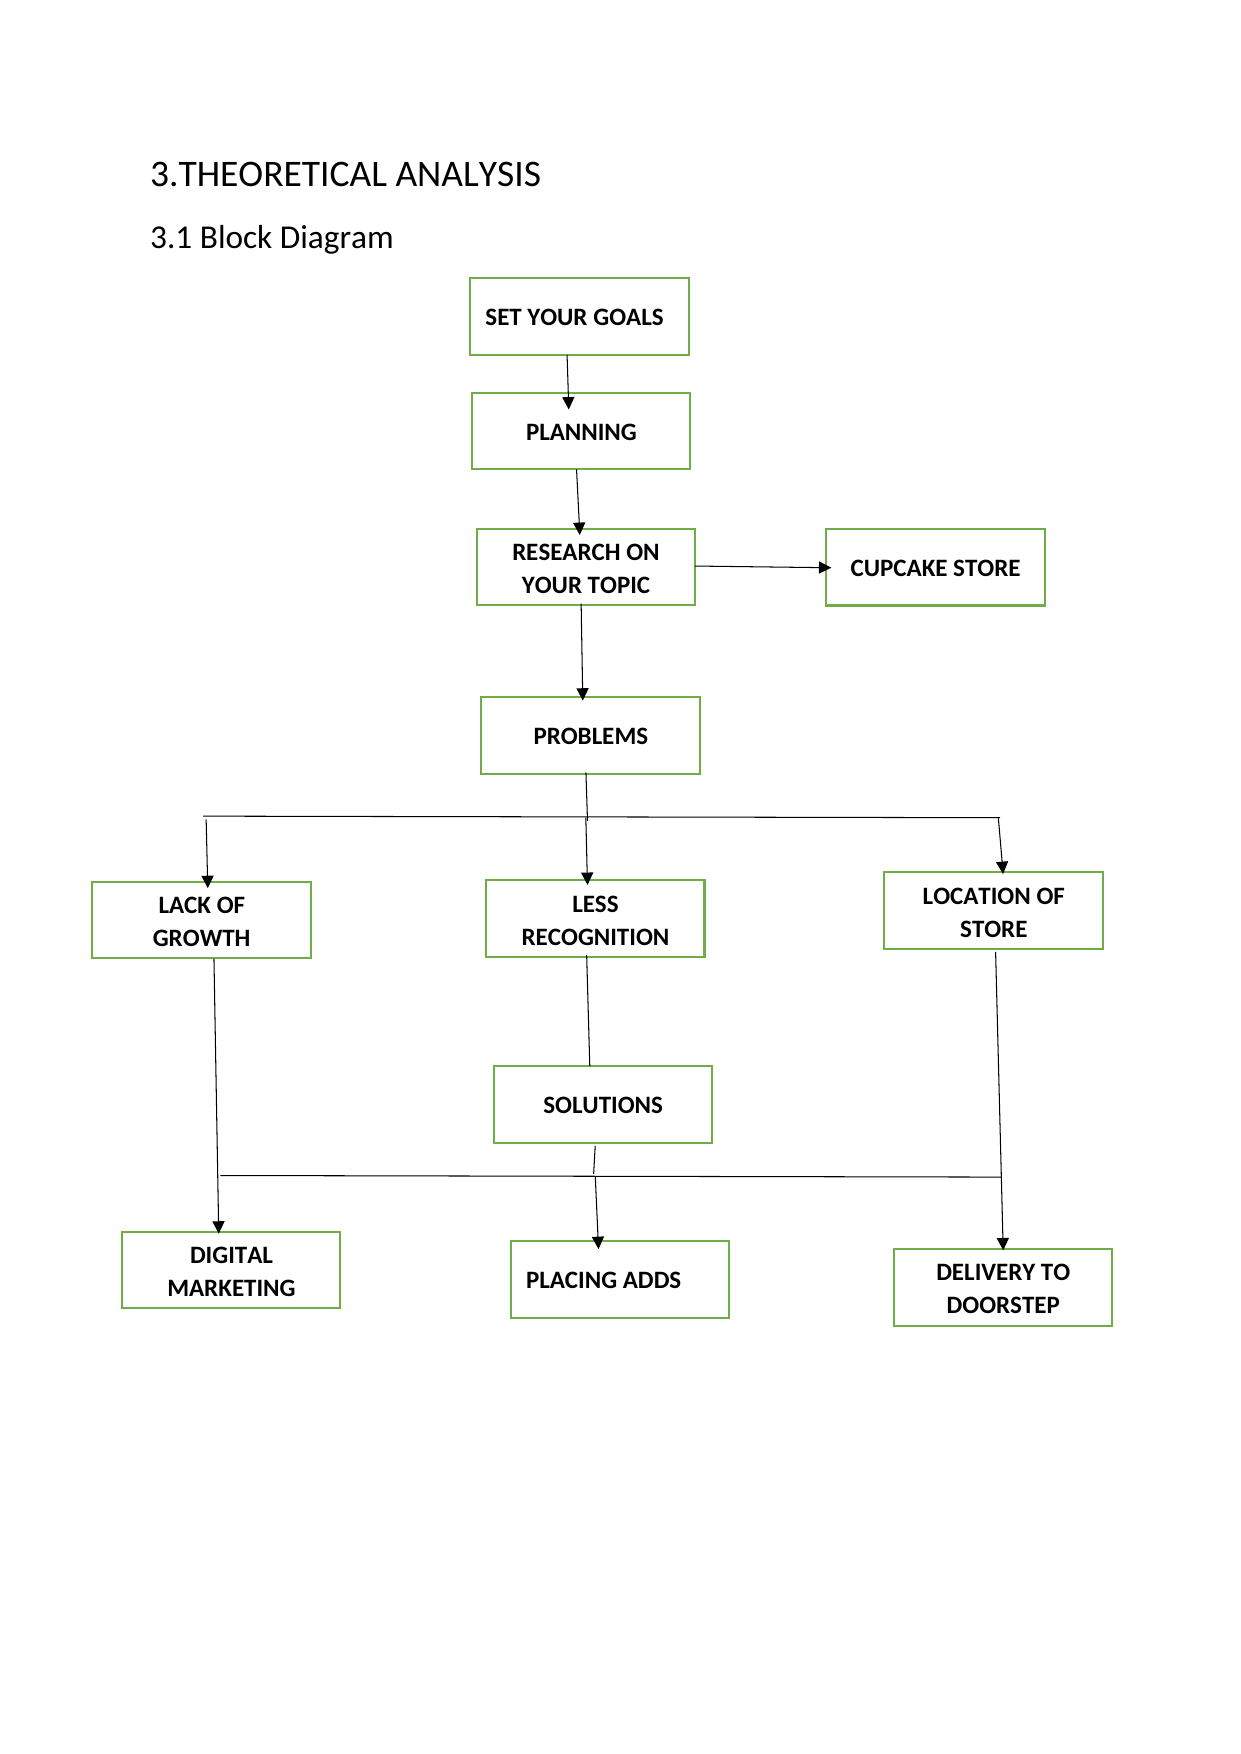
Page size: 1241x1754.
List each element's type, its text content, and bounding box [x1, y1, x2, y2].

text 3.THEORETICAL ANALYSIS [150, 150, 1090, 196]
text 3.1 Block Diagram [150, 216, 1090, 257]
